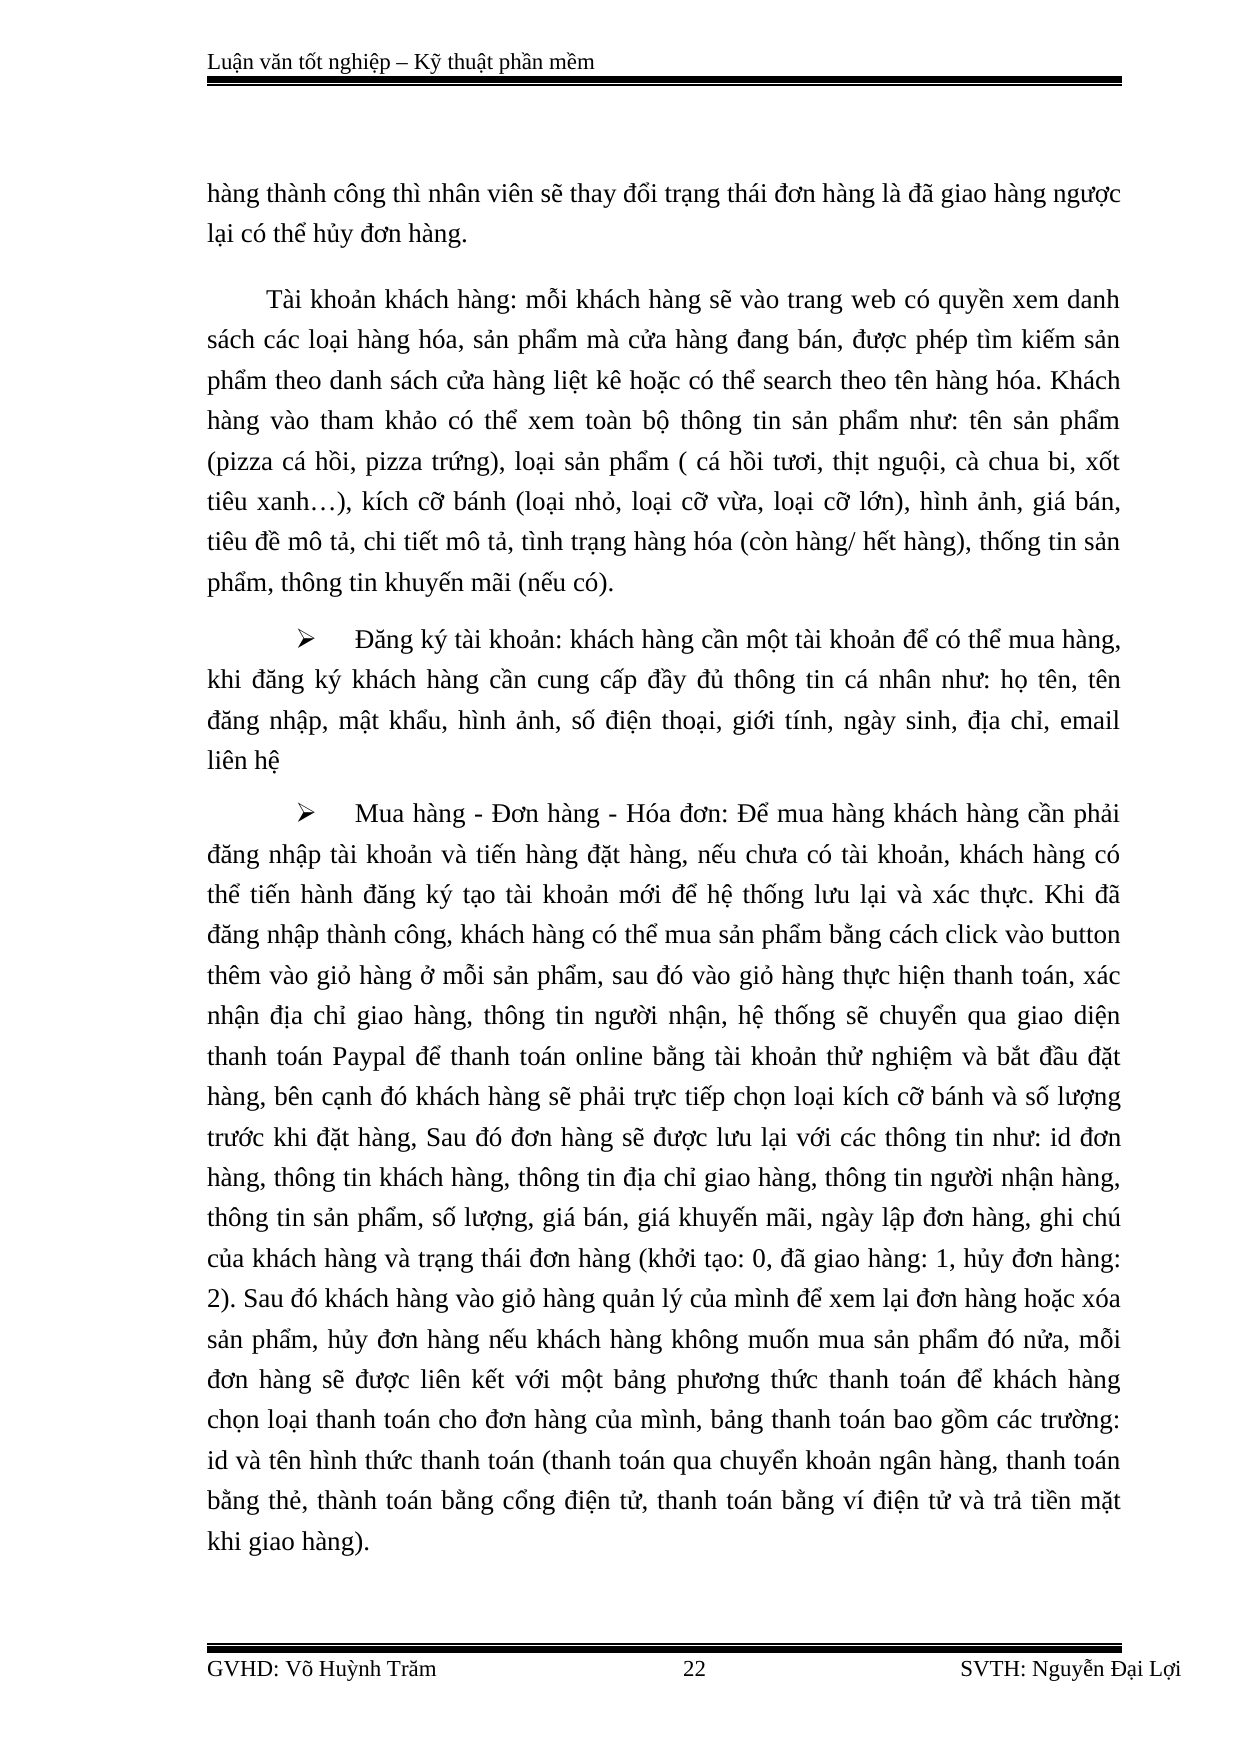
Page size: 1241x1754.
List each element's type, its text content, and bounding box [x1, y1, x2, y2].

list Tài khoản khách hàng: mỗi khách hàng sẽ vào trang web có quyền xem danh sách các loại hàng hóa, sản phẩm mà cửa hàng đang bán, được phép tìm kiếm sản phẩm theo danh sách cửa hàng liệt kê hoặc có thể search theo tên hàng hóa. Khách hàng vào tham khảo có thể xem toàn bộ thông tin sản phẩm như: tên sản phẩm (pizza cá hồi, pizza trứng), loại sản phẩm ( cá hồi tươi, thịt nguội, cà chua bi, xốt tiêu xanh…), kích cỡ bánh (loại nhỏ, loại cỡ vừa, loại cỡ lớn), hình ảnh, giá bán, tiêu đề mô tả, chi tiết mô tả, tình trạng hàng hóa (còn hàng/ hết hàng), thống tin sản phẩm, thông tin khuyến mãi (nếu có). [207, 283, 1122, 597]
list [207, 177, 1122, 249]
list Mua hàng - Đơn hàng - Hóa đơn: Để mua hàng khách hàng cần phải đăng nhập tài khoản và tiến hàng đặt hàng, nếu chưa có tài khoản, khách hàng có thể tiến hành đăng ký tạo tài khoản mới để hệ thống lưu lại và xác thực. Khi đã đăng nhập thành công, khách hàng có thể mua sản phẩm bằng cách click vào button thêm vào giỏ hàng ở mỗi sản phẩm, sau đó vào giỏ hàng thực hiện thanh toán, xác nhận địa chỉ giao hàng, thông tin người nhận, hệ thống sẽ chuyển qua giao diện thanh toán Paypal để thanh toán online bằng tài khoản thử nghiệm và bắt đầu đặt hàng, bên cạnh đó khách hàng sẽ phải trực tiếp chọn loại kích cỡ bánh và số lượng trước khi đặt hàng, Sau đó đơn hàng sẽ được lưu lại với các thông tin như: id đơn hàng, thông tin khách hàng, thông tin địa chỉ giao hàng, thông tin người nhận hàng, thông tin sản phẩm, số lượng, giá bán, giá khuyến mãi, ngày lập đơn hàng, ghi chú của khách hàng và trạng thái đơn hàng (khởi tạo: 0, đã giao hàng: 1, hủy đơn hàng: 2). Sau đó khách hàng vào giỏ hàng quản lý của mình để xem lại đơn hàng hoặc xóa sản phẩm, hủy đơn hàng nếu khách hàng không muốn mua sản phẩm đó nửa, mỗi đơn hàng sẽ được liên kết với một bảng phương thức thanh toán để khách hàng chọn loại thanh toán cho đơn hàng của mình, bảng thanh toán bao gồm các trường: id và tên hình thức thanh toán (thanh toán qua chuyển khoản ngân hàng, thanh toán bằng thẻ, thành toán bằng cổng điện tử, thanh toán bằng ví điện tử và trả tiền mặt khi giao hàng). [207, 797, 1122, 1556]
list Đăng ký tài khoản: khách hàng cần một tài khoản để có thể mua hàng, khi đăng ký khách hàng cần cung cấp đầy đủ thông tin cá nhân như: họ tên, tên đăng nhập, mật khẩu, hình ảnh, số điện thoại, giới tính, ngày sinh, địa chỉ, email liên hệ [207, 623, 1122, 776]
